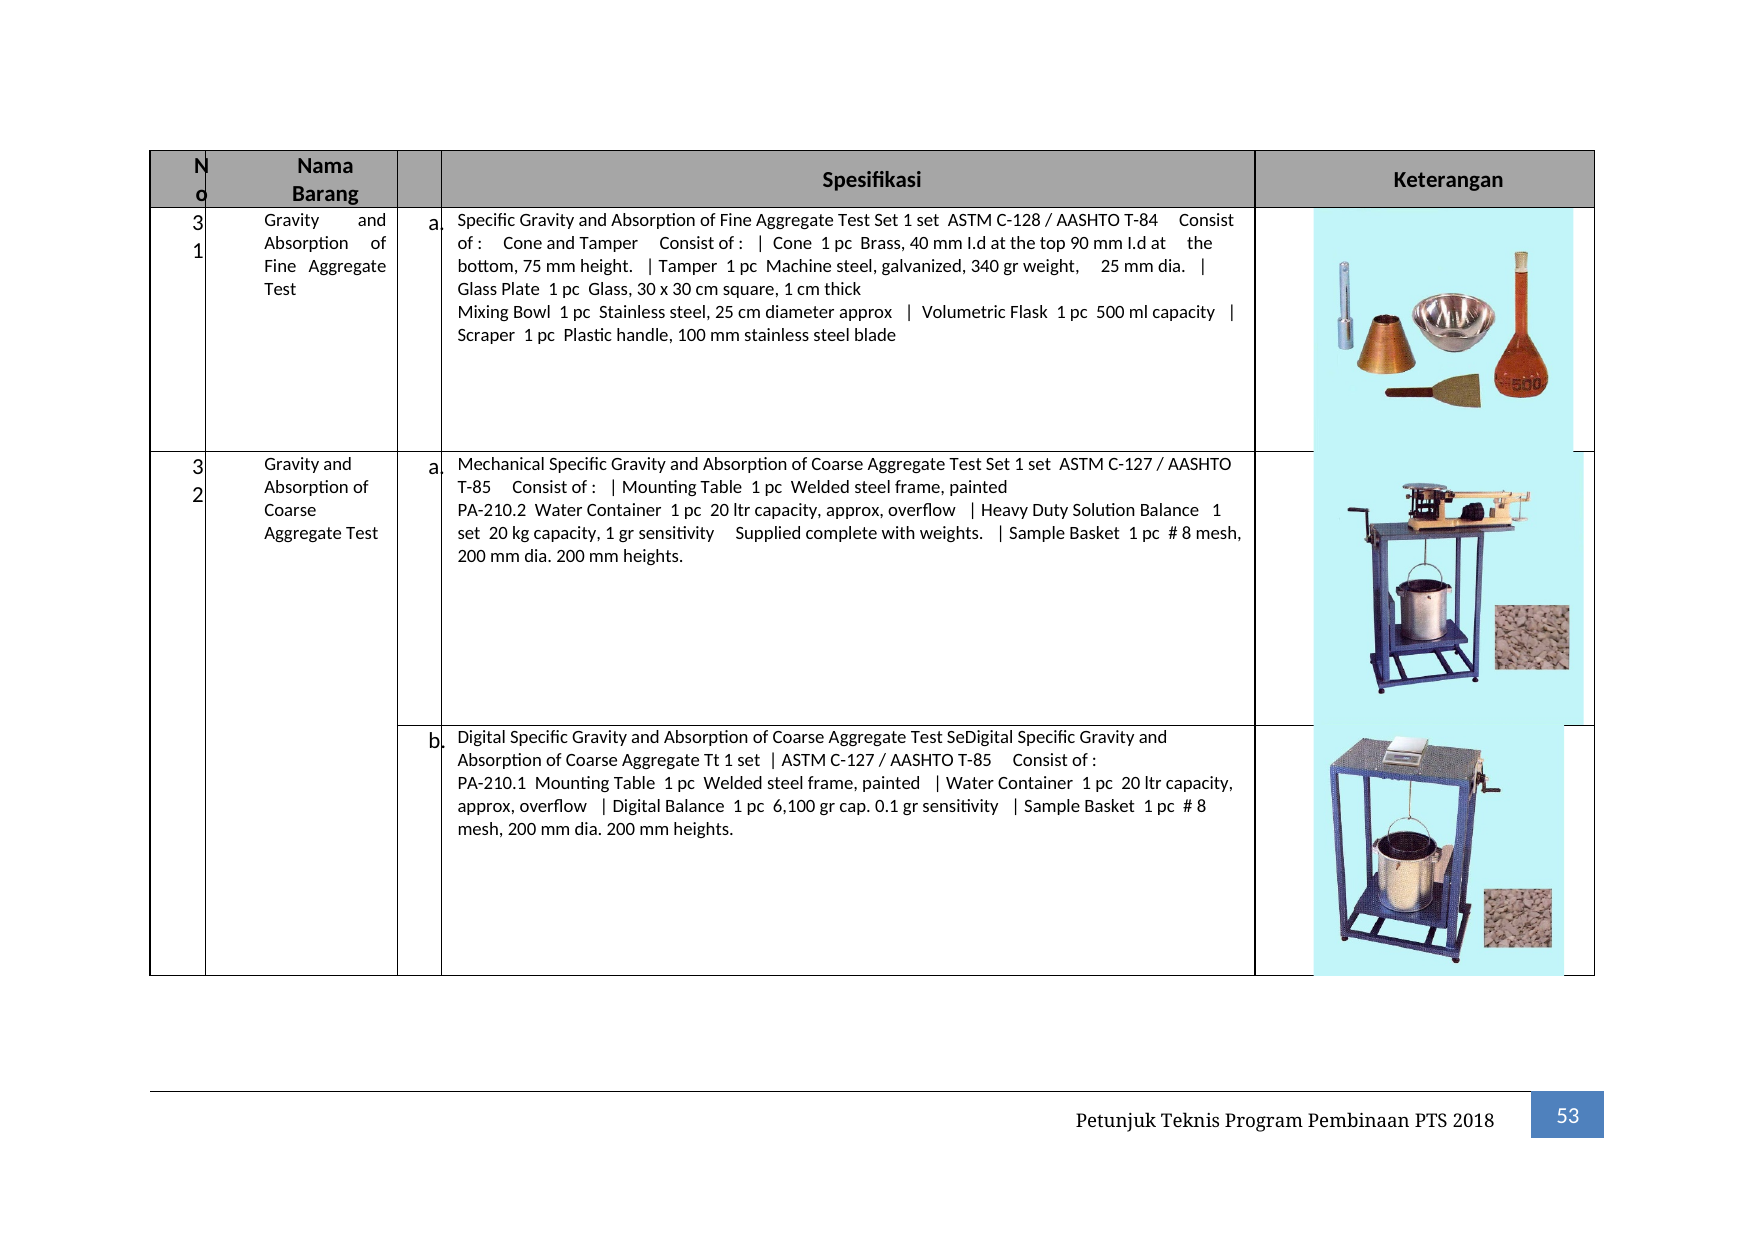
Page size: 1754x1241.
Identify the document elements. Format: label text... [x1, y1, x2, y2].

table_cell 32 [151, 452, 205, 975]
table_cell [1574, 208, 1594, 451]
table_cell [1256, 208, 1313, 451]
table_cell Digital Specific Gravity and Absorption of Coarse Aggregate Test SeDigital Specific Gravity and Absorption of Coarse Aggregate Tt 1 set | ASTM C-127 / AASHTO T-85 Consist of : PA-210.1 Mounting Table 1 pc Welded steel frame, painted | Water Container 1 pc 20 ltr capacity, approx, overflow | Digital Balance 1 pc 6,100 gr cap. 0.1 gr sensitivity | Sample Basket 1 pc # 8 mesh, 200 mm dia. 200 mm heights. [442, 726, 1254, 975]
table_header Nama Barang [206, 151, 397, 207]
table_header [398, 151, 441, 207]
picture [1313, 208, 1584, 976]
table_header No [151, 151, 205, 207]
table_cell b. [398, 726, 441, 975]
table_cell a. [398, 208, 441, 451]
table_cell [1565, 726, 1594, 975]
table_cell Mechanical Specific Gravity and Absorption of Coarse Aggregate Test Set 1 set ASTM C-127 / AASHTO T-85 Consist of : | Mounting Table 1 pc Welded steel frame, painted PA-210.2 Water Container 1 pc 20 ltr capacity, approx, overflow | Heavy Duty Solution Balance 1 set 20 kg capacity, 1 gr sensitivity Supplied complete with weights. | Sample Basket 1 pc # 8 mesh, 200 mm dia. 200 mm heights. [442, 452, 1254, 725]
table_cell [1584, 452, 1594, 725]
table_cell 31 [151, 208, 205, 451]
table_cell [1256, 452, 1313, 725]
table_cell a. [398, 452, 441, 725]
table_header Spesifikasi [442, 151, 1254, 207]
table_cell [1256, 726, 1313, 975]
table_header Keterangan [1256, 151, 1594, 207]
table_cell Specific Gravity and Absorption of Fine Aggregate Test Set 1 set ASTM C-128 / AASHTO T-84 Consist of : Cone and Tamper Consist of : | Cone 1 pc Brass, 40 mm I.d at the top 90 mm I.d at the bottom, 75 mm height. | Tamper 1 pc Machine steel, galvanized, 340 gr weight, 25 mm dia. | Glass Plate 1 pc Glass, 30 x 30 cm square, 1 cm thick Mixing Bowl 1 pc Stainless steel, 25 cm diameter approx | Volumetric Flask 1 pc 500 ml capacity | Scraper 1 pc Plastic handle, 100 mm stainless steel blade [442, 208, 1254, 451]
table_cell Gravity and Absorption of Fine Aggregate Test [206, 208, 397, 451]
table_cell Gravity and Absorption of Coarse Aggregate Test [206, 452, 397, 975]
